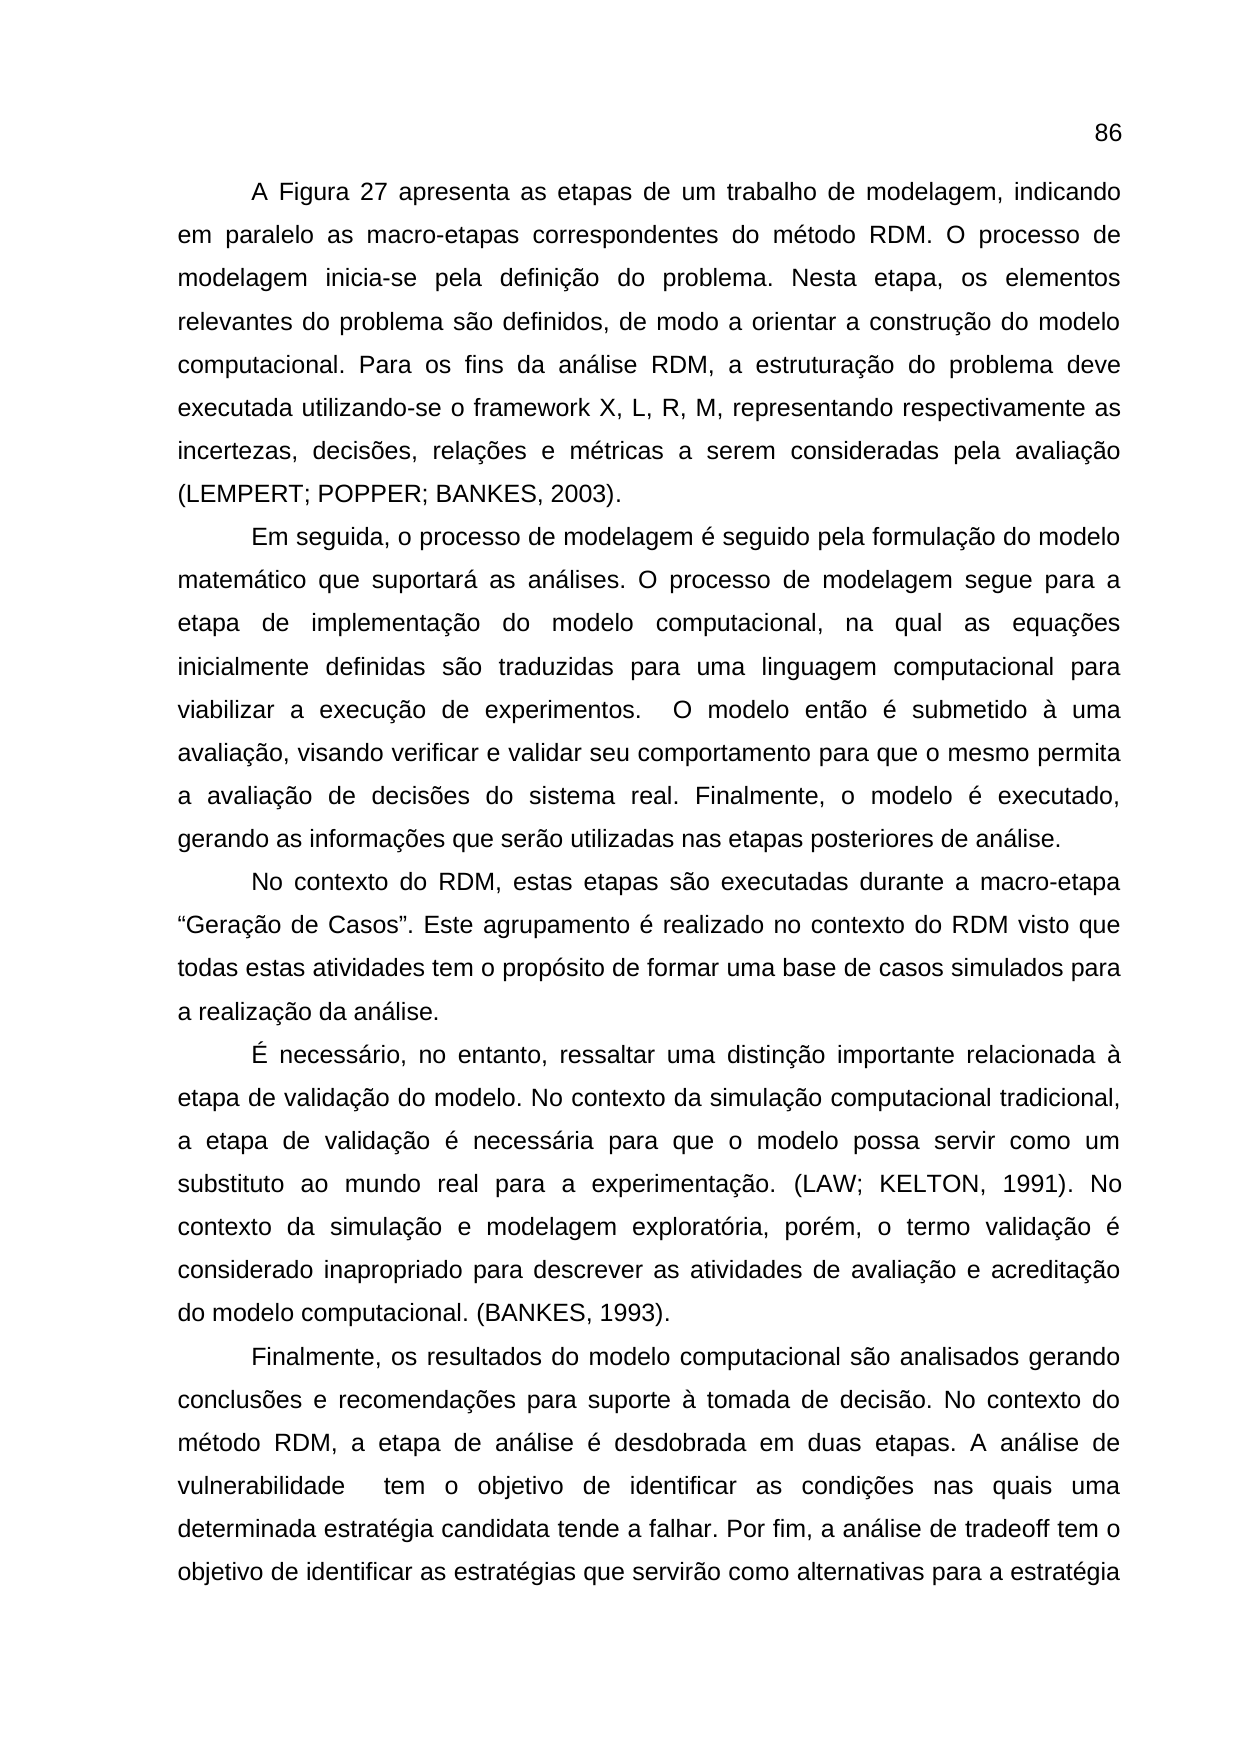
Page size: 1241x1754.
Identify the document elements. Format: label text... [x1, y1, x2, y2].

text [177, 1342, 1122, 1586]
text Em seguida, o processo de modelagem é seguido pela formulação do modelo matemático que suportará as análises. O processo de modelagem segue para a etapa de implementação do modelo computacional, na qual as equações inicialmente definidas são traduzidas para uma linguagem computacional para viabilizar a execução de experimentos. O modelo então é submetido à uma avaliação, visando verificar e validar seu comportamento para que o mesmo permita a avaliação de decisões do sistema real. Finalmente, o modelo é executado, gerando as informações que serão utilizadas nas etapas posteriores de análise. [177, 522, 1122, 853]
text No contexto do RDM, estas etapas são executadas durante a macro-etapa “Geração de Casos”. Este agrupamento é realizado no contexto do RDM visto que todas estas atividades tem o propósito de formar uma base de casos simulados para a realização da análise. [177, 867, 1122, 1025]
text É necessário, no entanto, ressaltar uma distinção importante relacionada à etapa de validação do modelo. No contexto da simulação computacional tradicional, a etapa de validação é necessária para que o modelo possa servir como um substituto ao mundo real para a experimentação. (LAW; KELTON, 1991). No contexto da simulação e modelagem exploratória, porém, o termo validação é considerado inapropriado para descrever as atividades de avaliação e acreditação do modelo computacional. (BANKES, 1993). [177, 1040, 1122, 1327]
